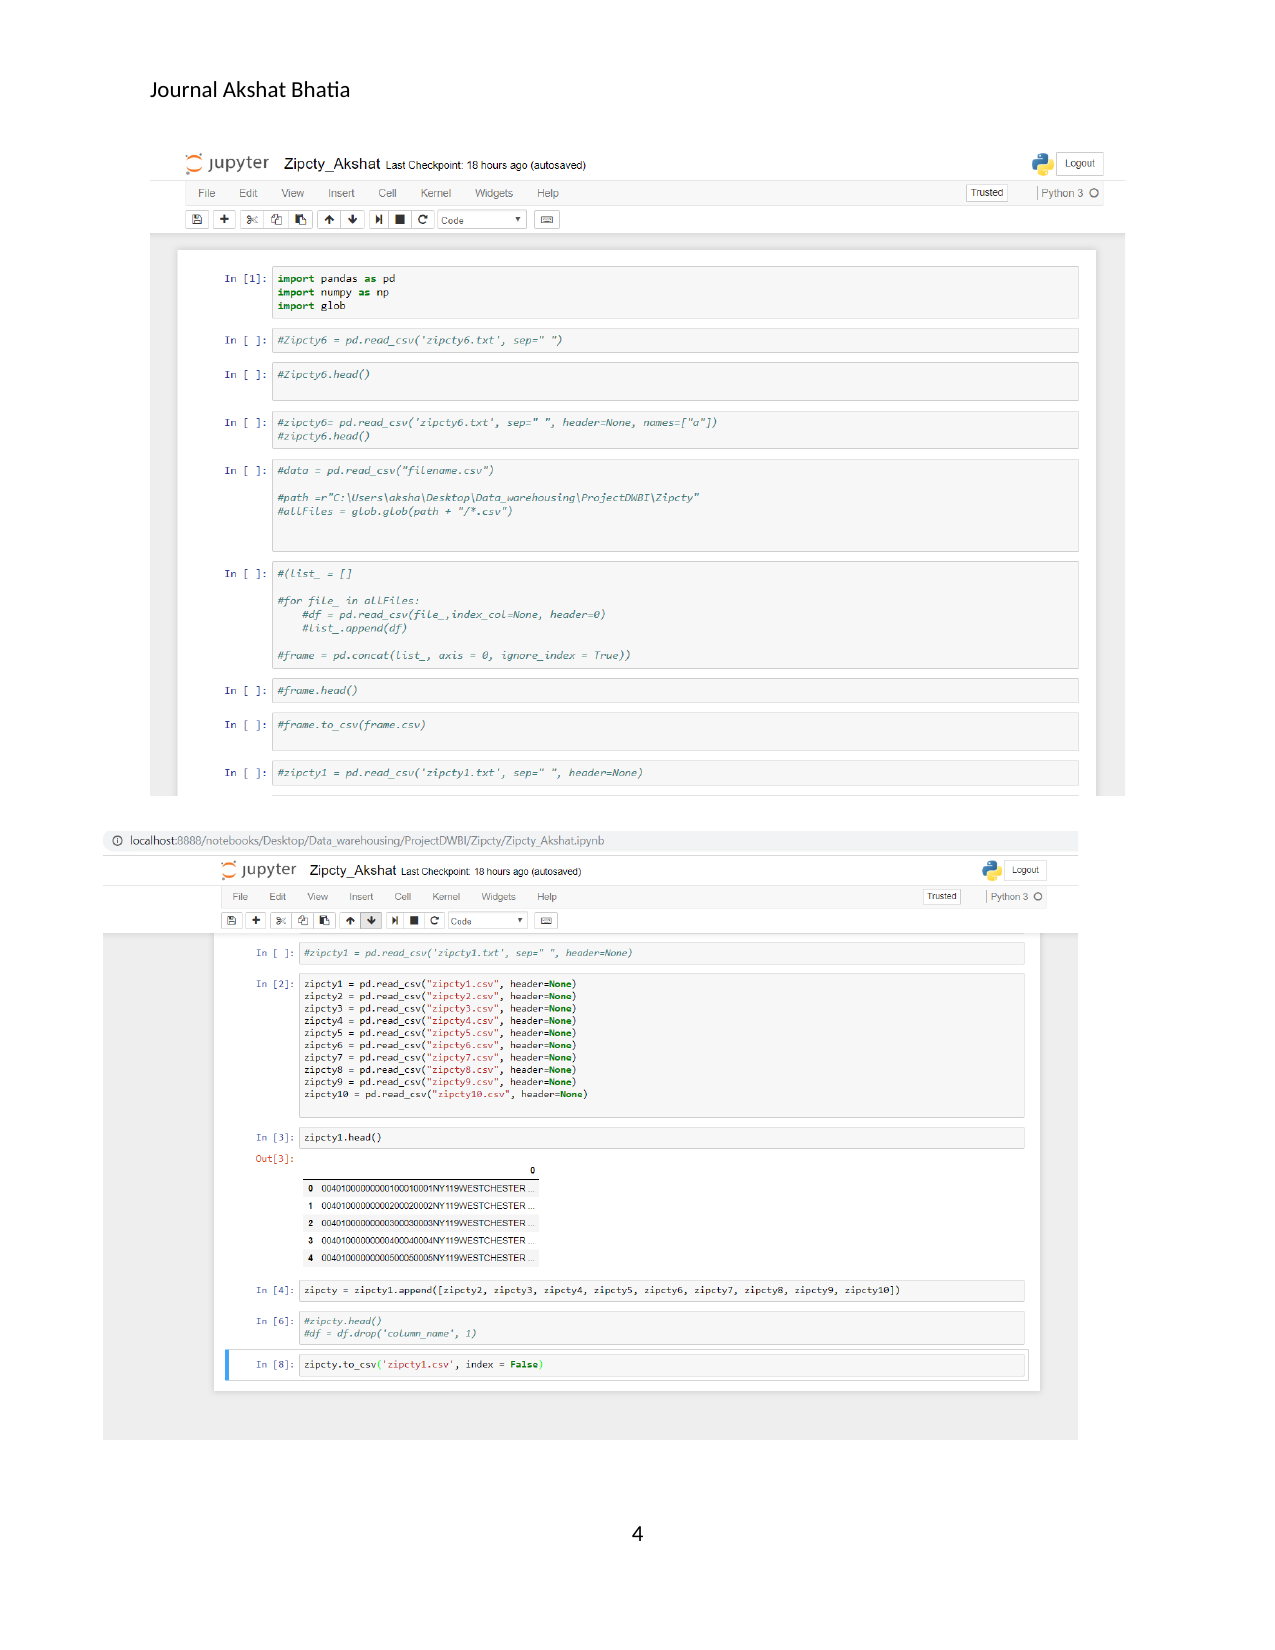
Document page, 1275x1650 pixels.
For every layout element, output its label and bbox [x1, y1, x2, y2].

picture [150, 150, 1125, 796]
picture [103, 831, 1079, 1440]
